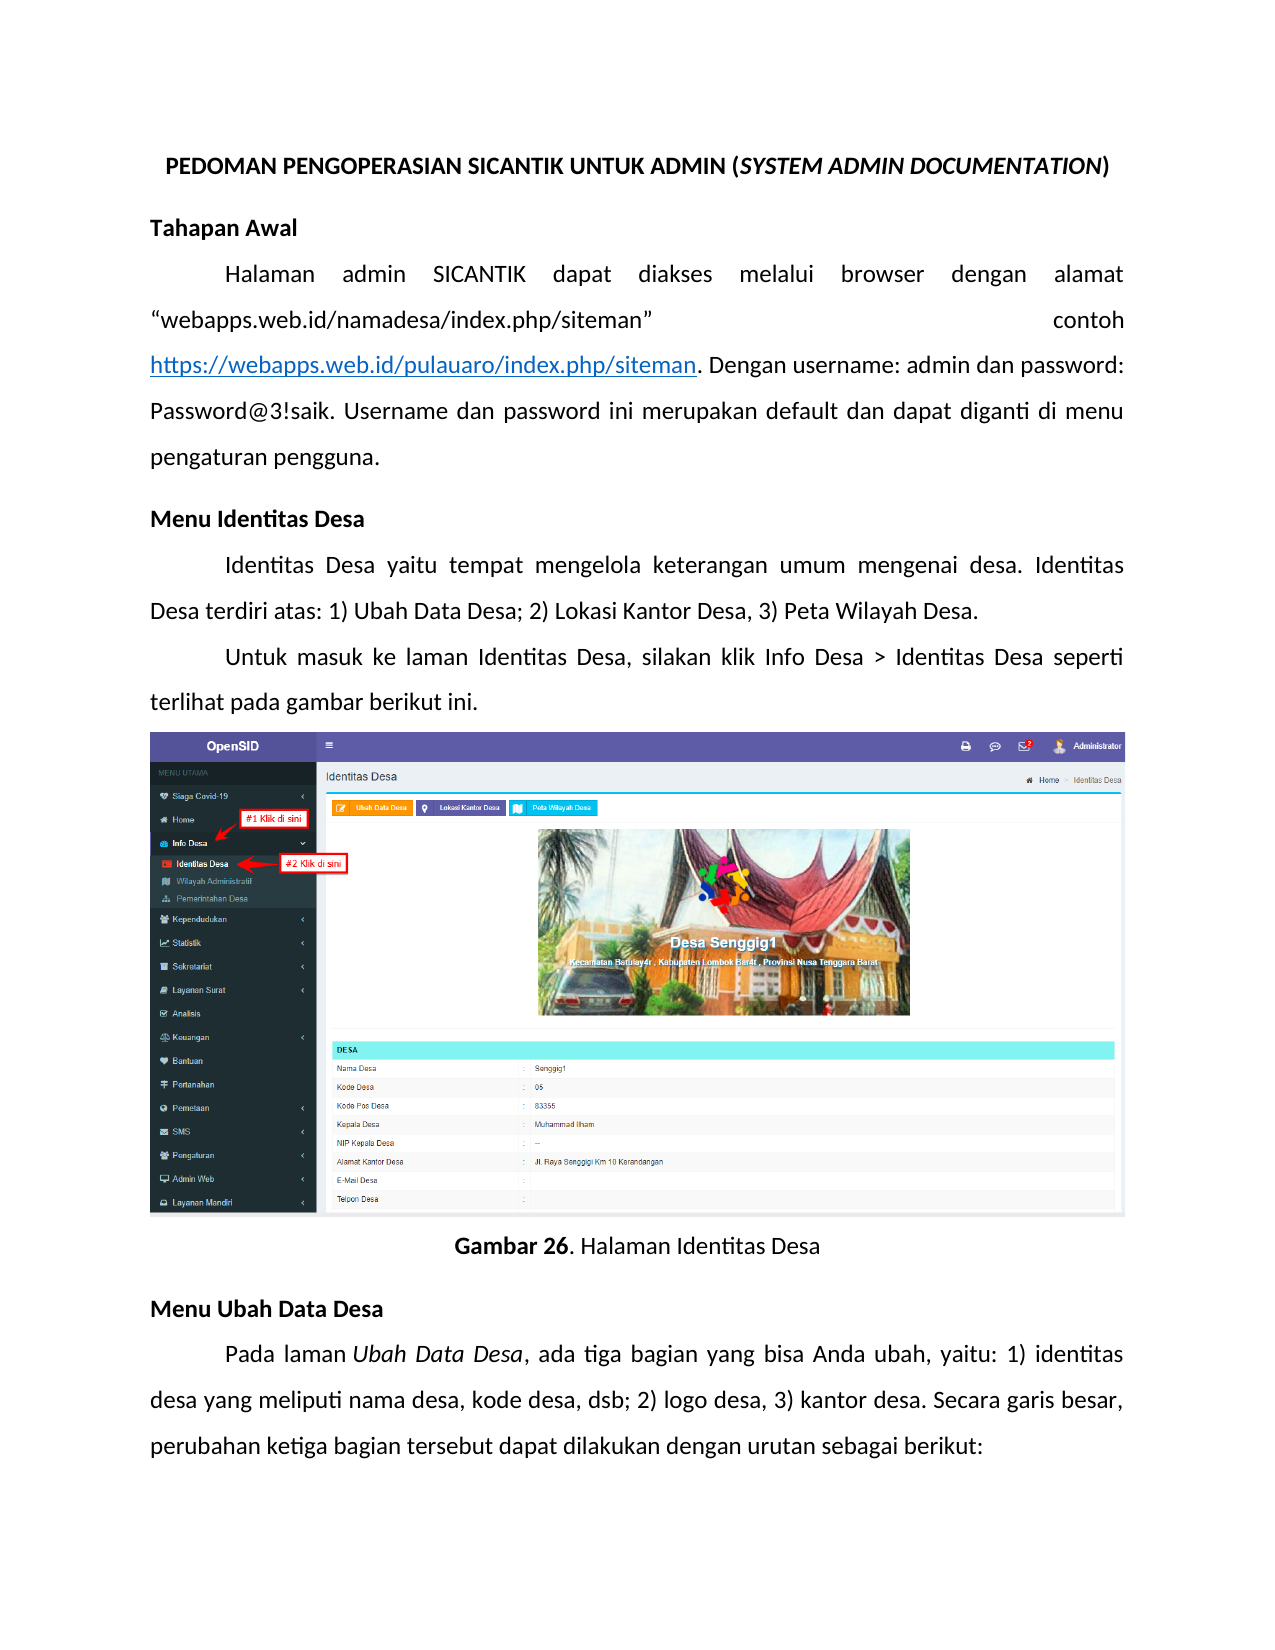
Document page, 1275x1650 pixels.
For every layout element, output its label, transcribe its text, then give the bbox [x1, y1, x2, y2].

text Menu Ubah Data Desa [150, 1293, 1125, 1323]
text Menu Identitas Desa [150, 503, 1125, 534]
text Halaman admin SICANTIK dapat diakses melalui browser dengan alamat “webapps.web.id/namadesa/index.php/siteman” contoh https://webapps.web.id/pulauaro/index.php/siteman. Dengan username: admin dan password: Password@3!saik. Username dan password ini merupakan default dan dapat diganti di menu pengaturan pengguna. [150, 258, 1125, 472]
picture [150, 732, 1125, 1217]
text PEDOMAN PENGOPERASIAN SICANTIK UNTUK ADMIN (SYSTEM ADMIN DOCUMENTATION) [150, 150, 1125, 181]
text Gambar 26. Halaman Identitas Desa [150, 1230, 1125, 1261]
text Pada laman Ubah Data Desa, ada tiga bagian yang bisa Anda ubah, yaitu: 1) identitas desa yang meliputi nama desa, kode desa, dsb; 2) logo desa, 3) kantor desa. Secara garis besar, perubahan ketiga bagian tersebut dapat dilakukan dengan urutan sebagai berikut: [150, 1338, 1125, 1461]
text Tahapan Awal [150, 212, 1125, 243]
text Identitas Desa yaitu tempat mengelola keterangan umum mengenai desa. Identitas Desa terdiri atas: 1) Ubah Data Desa; 2) Lokasi Kantor Desa, 3) Peta Wilayah Desa. [150, 549, 1125, 625]
text Untuk masuk ke laman Identitas Desa, silakan klik Info Desa > Identitas Desa seperti terlihat pada gambar berikut ini. [150, 641, 1125, 717]
